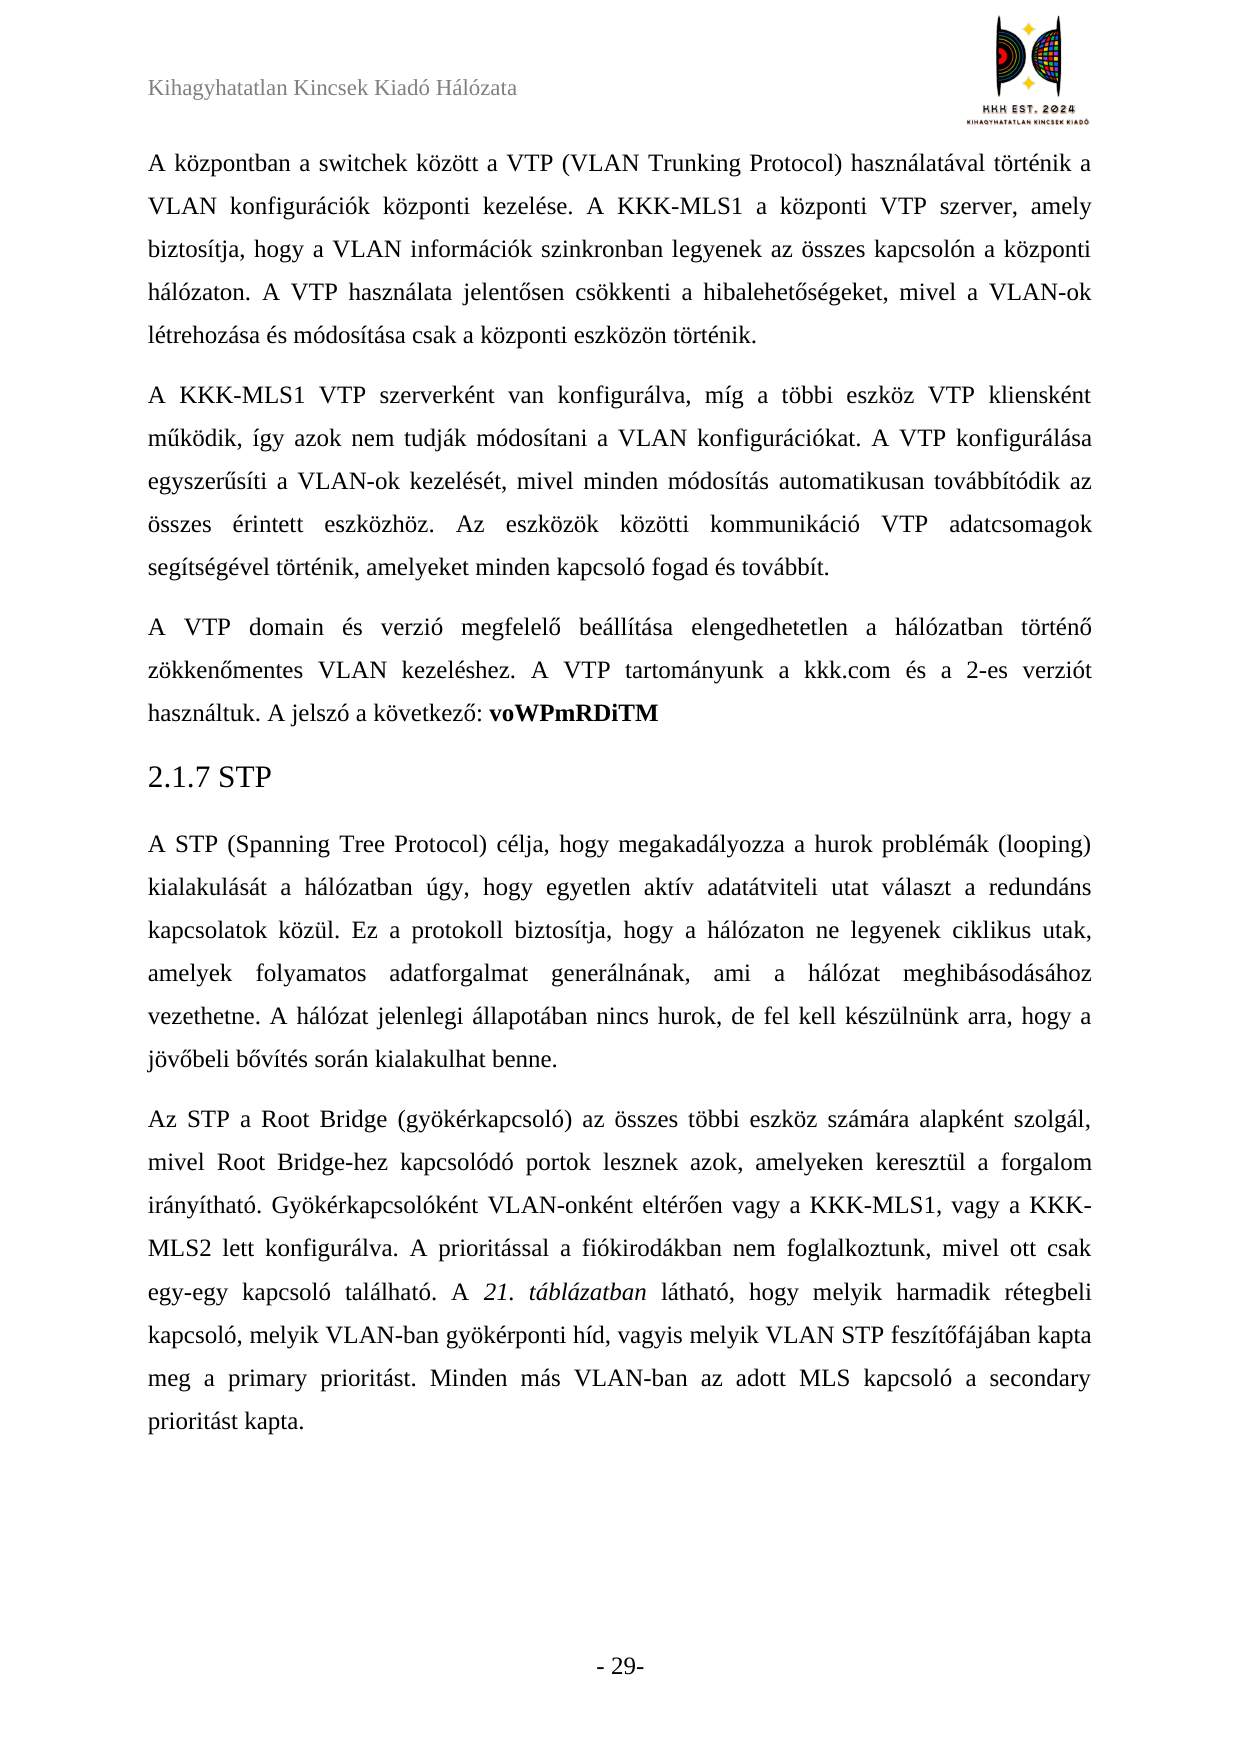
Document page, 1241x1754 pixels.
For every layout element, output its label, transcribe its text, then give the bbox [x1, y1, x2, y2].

text 2.1.7 STP [148, 758, 1093, 794]
text A STP (Spanning Tree Protocol) célja, hogy megakadályozza a hurok problémák (looping) kialakulását a hálózatban úgy, hogy egyetlen aktív adatátviteli utat választ a redundáns kapcsolatok közül. Ez a protokoll biztosítja, hogy a hálózaton ne legyenek ciklikus utak, amelyek folyamatos adatforgalmat generálnának, ami a hálózat meghibásodásához vezethetne. A hálózat jelenlegi állapotában nincs hurok, de fel kell készülnünk arra, hogy a jövőbeli bővítés során kialakulhat benne. [148, 829, 1093, 1073]
text A VTP domain és verzió megfelelő beállítása elengedhetetlen a hálózatban történő zökkenőmentes VLAN kezeléshez. A VTP tartományunk a kkk.com és a 2-es verziót használtuk. A jelszó a következő: voWPmRDiTM [148, 612, 1093, 727]
picture [958, 4, 1094, 130]
text A központban a switchek között a VTP (VLAN Trunking Protocol) használatával történik a VLAN konfigurációk központi kezelése. A KKK-MLS1 a központi VTP szerver, amely biztosítja, hogy a VLAN információk szinkronban legyenek az összes kapcsolón a központi hálózaton. A VTP használata jelentősen csökkenti a hibalehetőségeket, mivel a VLAN-ok létrehozása és módosítása csak a központi eszközön történik. [148, 148, 1093, 349]
text A KKK-MLS1 VTP szerverként van konfigurálva, míg a többi eszköz VTP kliensként működik, így azok nem tudják módosítani a VLAN konfigurációkat. A VTP konfigurálása egyszerűsíti a VLAN-ok kezelését, mivel minden módosítás automatikusan továbbítódik az összes érintett eszközhöz. Az eszközök közötti kommunikáció VTP adatcsomagok segítségével történik, amelyeket minden kapcsoló fogad és továbbít. [148, 380, 1093, 581]
text Az STP a Root Bridge (gyökérkapcsoló) az összes többi eszköz számára alapként szolgál, mivel Root Bridge-hez kapcsolódó portok lesznek azok, amelyeken keresztül a forgalom irányítható. Gyökérkapcsolóként VLAN-onként eltérően vagy a KKK-MLS1, vagy a KKK-MLS2 lett konfigurálva. A prioritással a fiókirodákban nem foglalkoztunk, mivel ott csak egy-egy kapcsoló található. A 21. táblázatban látható, hogy melyik harmadik rétegbeli kapcsoló, melyik VLAN-ban gyökérponti híd, vagyis melyik VLAN STP feszítőfájában kapta meg a primary prioritást. Minden más VLAN-ban az adott MLS kapcsoló a secondary prioritást kapta. [148, 1104, 1093, 1435]
